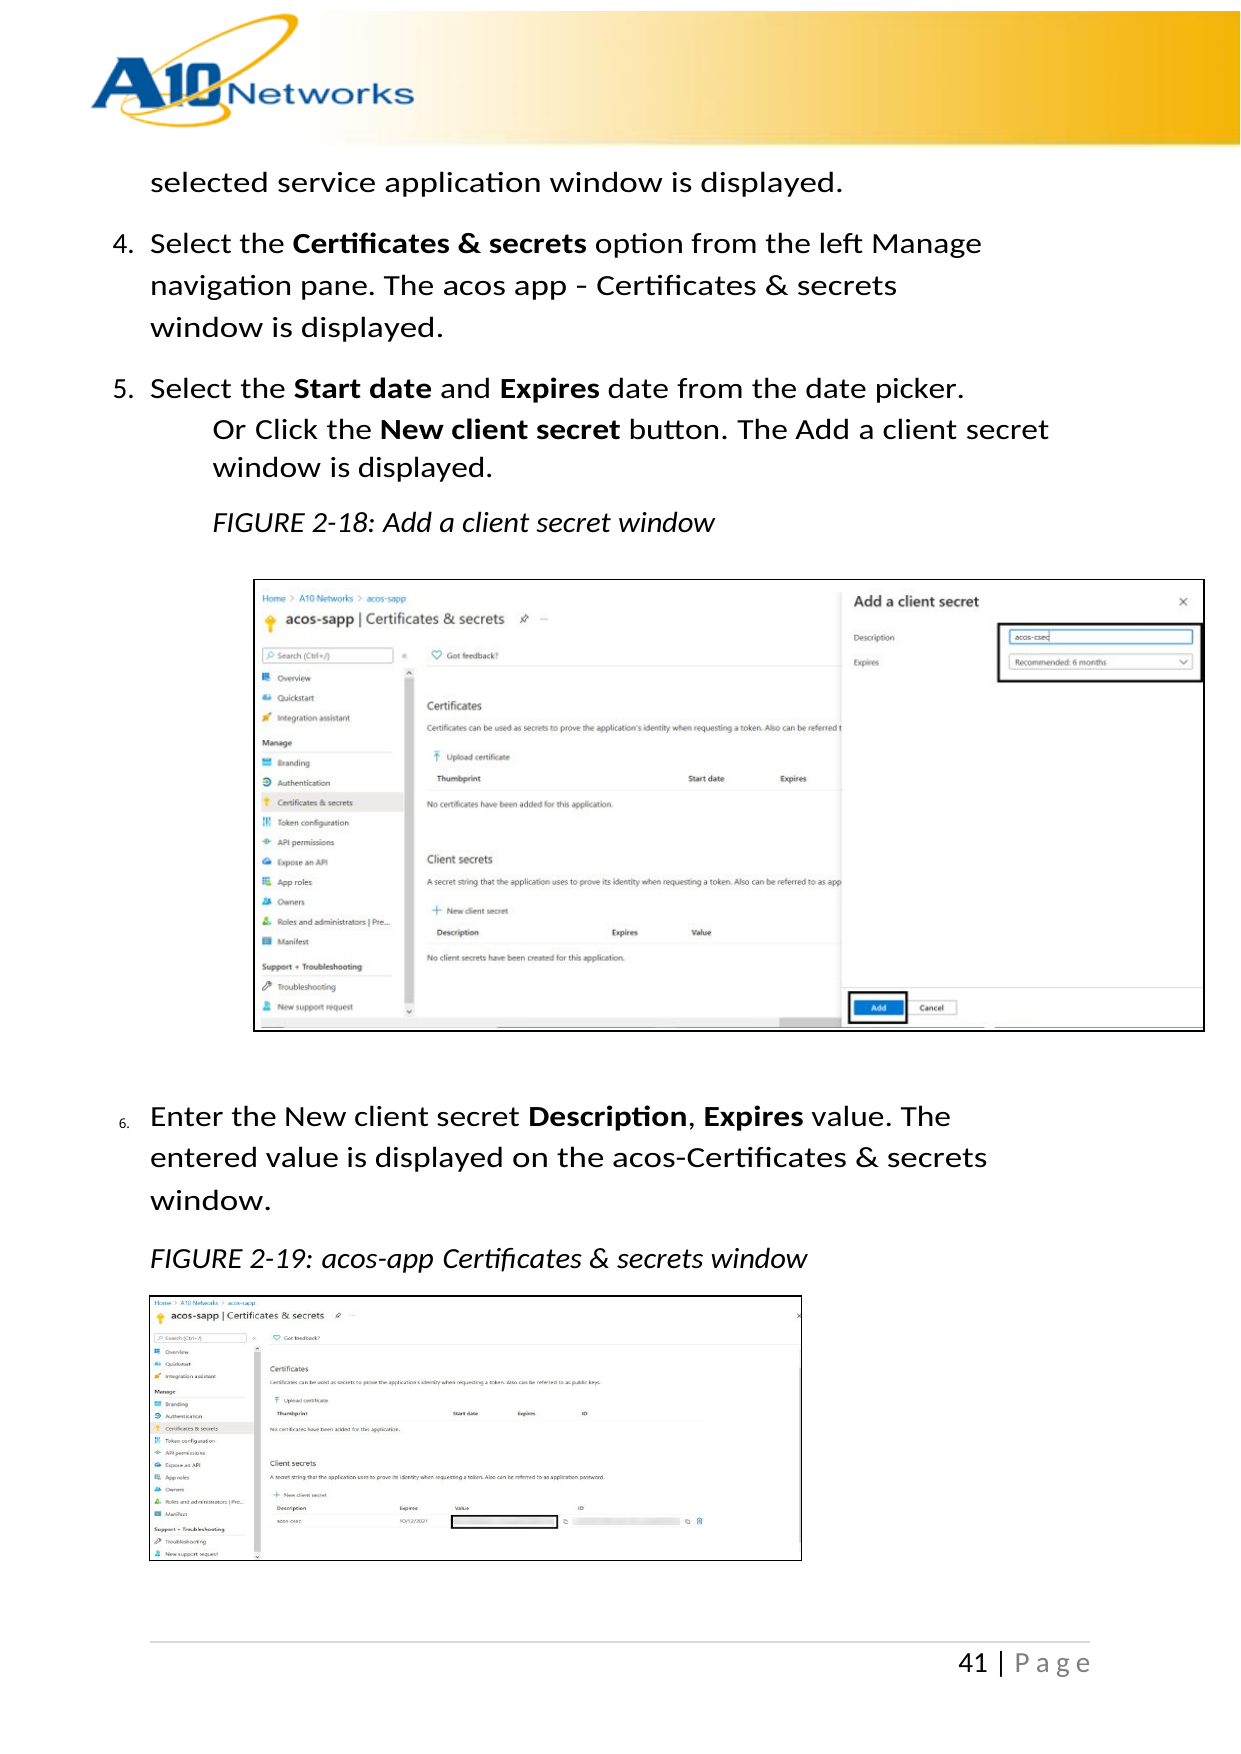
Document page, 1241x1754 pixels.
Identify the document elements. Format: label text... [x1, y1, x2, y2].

text Or Click the New client secret button. The Add a client secret window is displayed. [212, 411, 1090, 485]
picture [150, 1297, 801, 1560]
list Select a service application from list of applications. The selected service application window is displayed. [112, 164, 990, 200]
picture [255, 588, 1203, 1029]
text FIGURE 2-18: Add a client secret window [212, 504, 1090, 540]
list Enter the New client secret Description, Expires value. The entered value is displayed on the acos-Certificates & secrets window. [119, 1098, 1012, 1217]
list Select the Start date and Expires date from the date picker. [112, 370, 1090, 406]
picture [0, 11, 1241, 147]
list Select the Certificates & secrets option from the left Manage navigation pane. The acos app - Certificates & secrets window is displayed. [112, 225, 991, 345]
text FIGURE 2-19: acos-app Certificates & secrets window [150, 1240, 1090, 1276]
